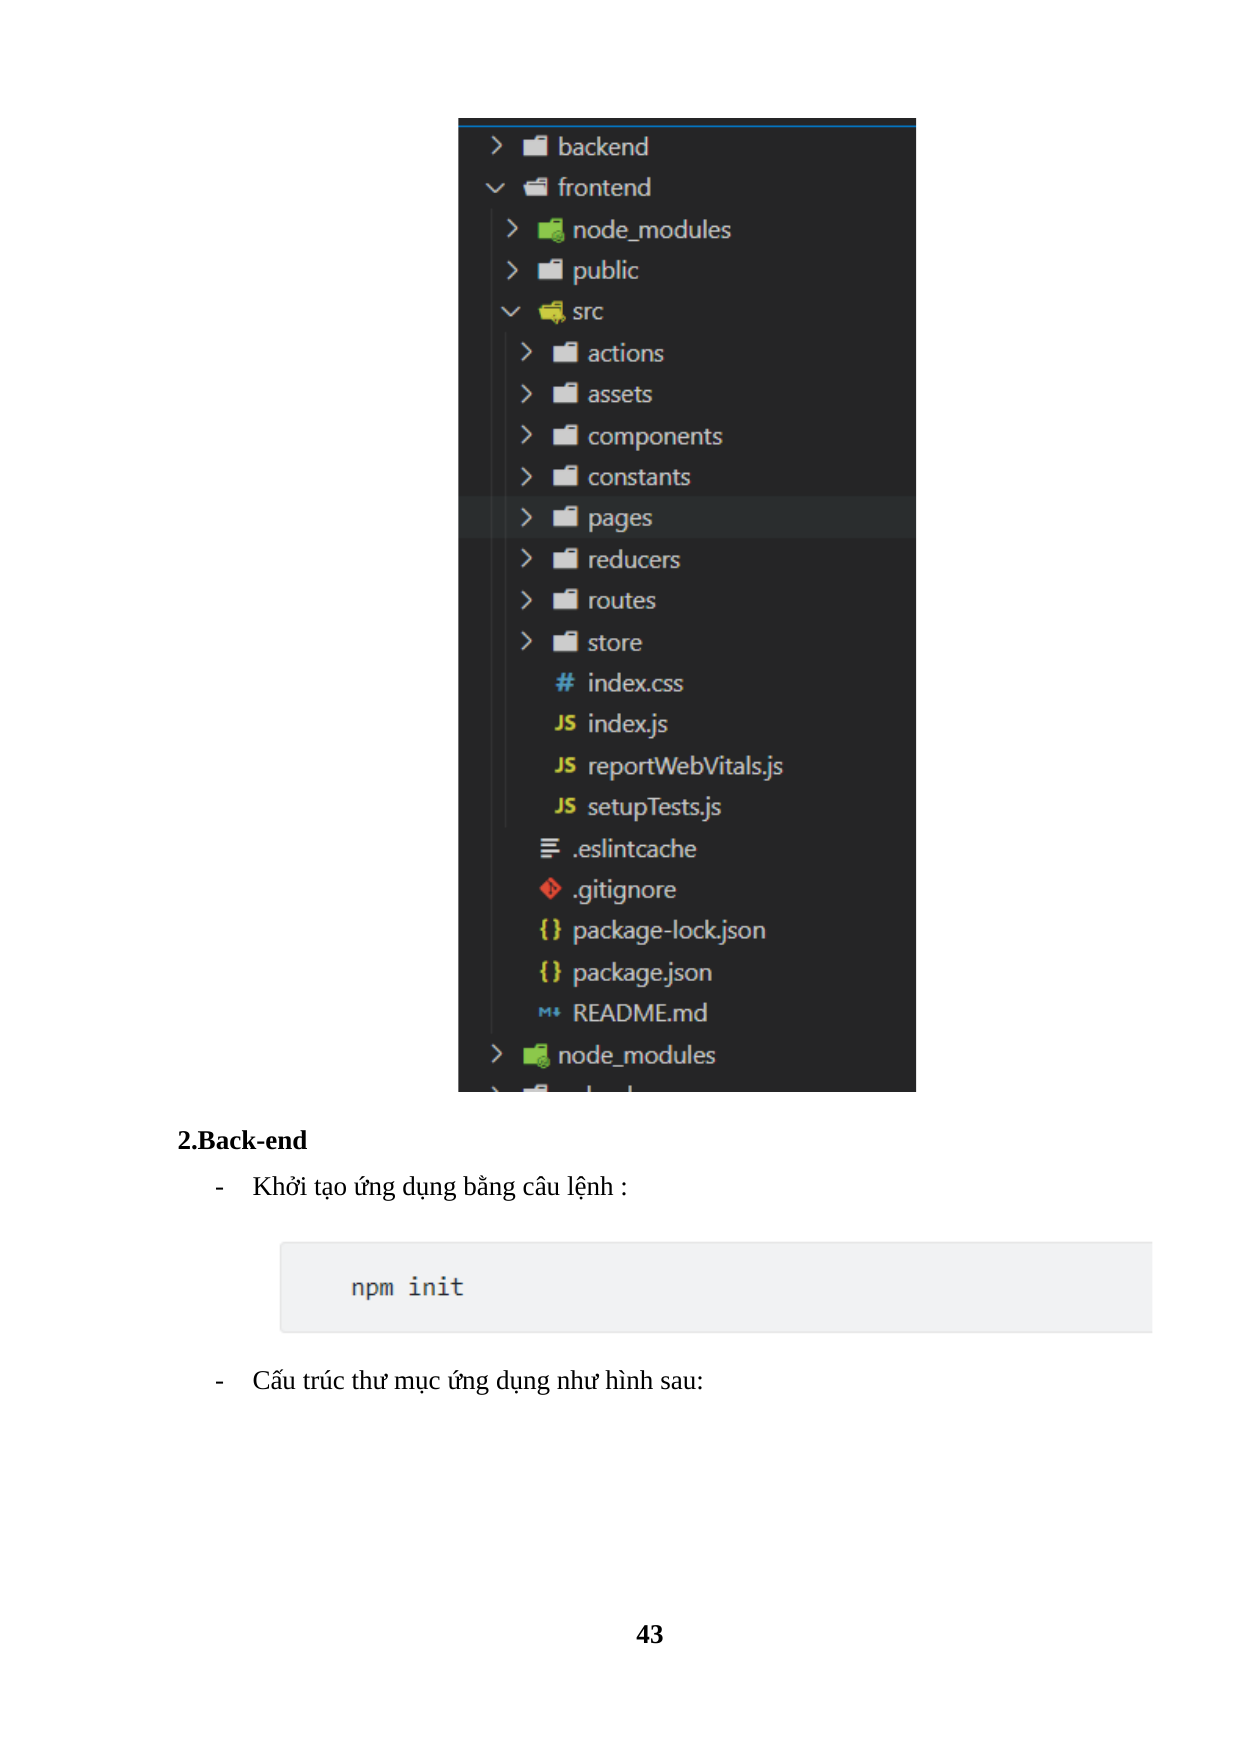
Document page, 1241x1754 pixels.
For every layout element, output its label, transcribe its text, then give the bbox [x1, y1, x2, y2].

list Khởi tạo ứng dụng bằng câu lệnh : [215, 1171, 1122, 1202]
picture [252, 1217, 1153, 1349]
subtitle 2.Back-end [177, 1124, 1122, 1155]
list Cấu trúc thư mục ứng dụng như hình sau: [215, 1364, 1122, 1395]
picture [458, 118, 917, 1092]
